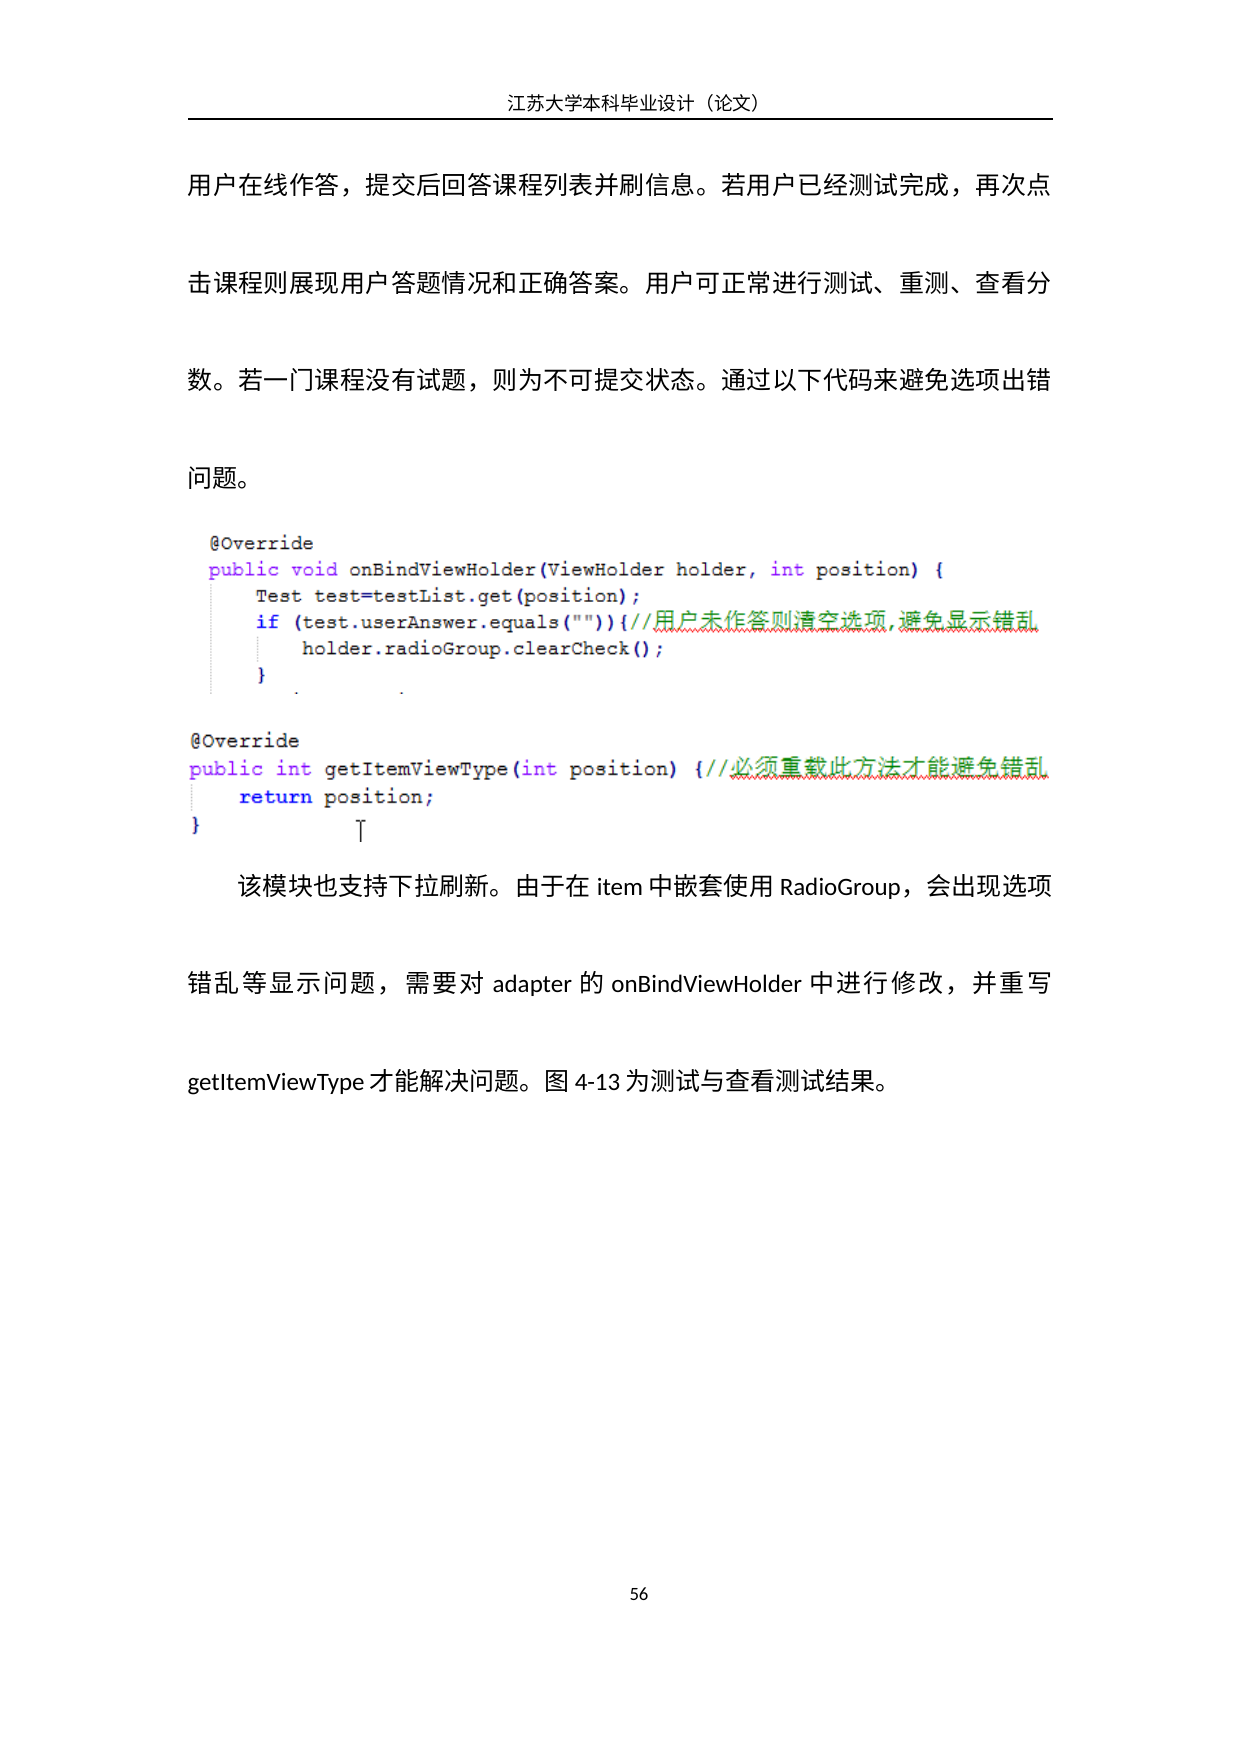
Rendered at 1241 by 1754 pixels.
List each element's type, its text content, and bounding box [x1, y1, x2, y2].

picture [187, 721, 1053, 842]
picture [187, 526, 1053, 694]
text 该模块也支持下拉刷新。由于在item中嵌套使用RadioGroup，会出现选项错乱等显示问题，需要对adapter的onBindViewHolder中进行修改，并重写getItemViewType才能解决问题。图4-13为测试与查看测试结果。 [187, 852, 1053, 1112]
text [187, 151, 1053, 509]
